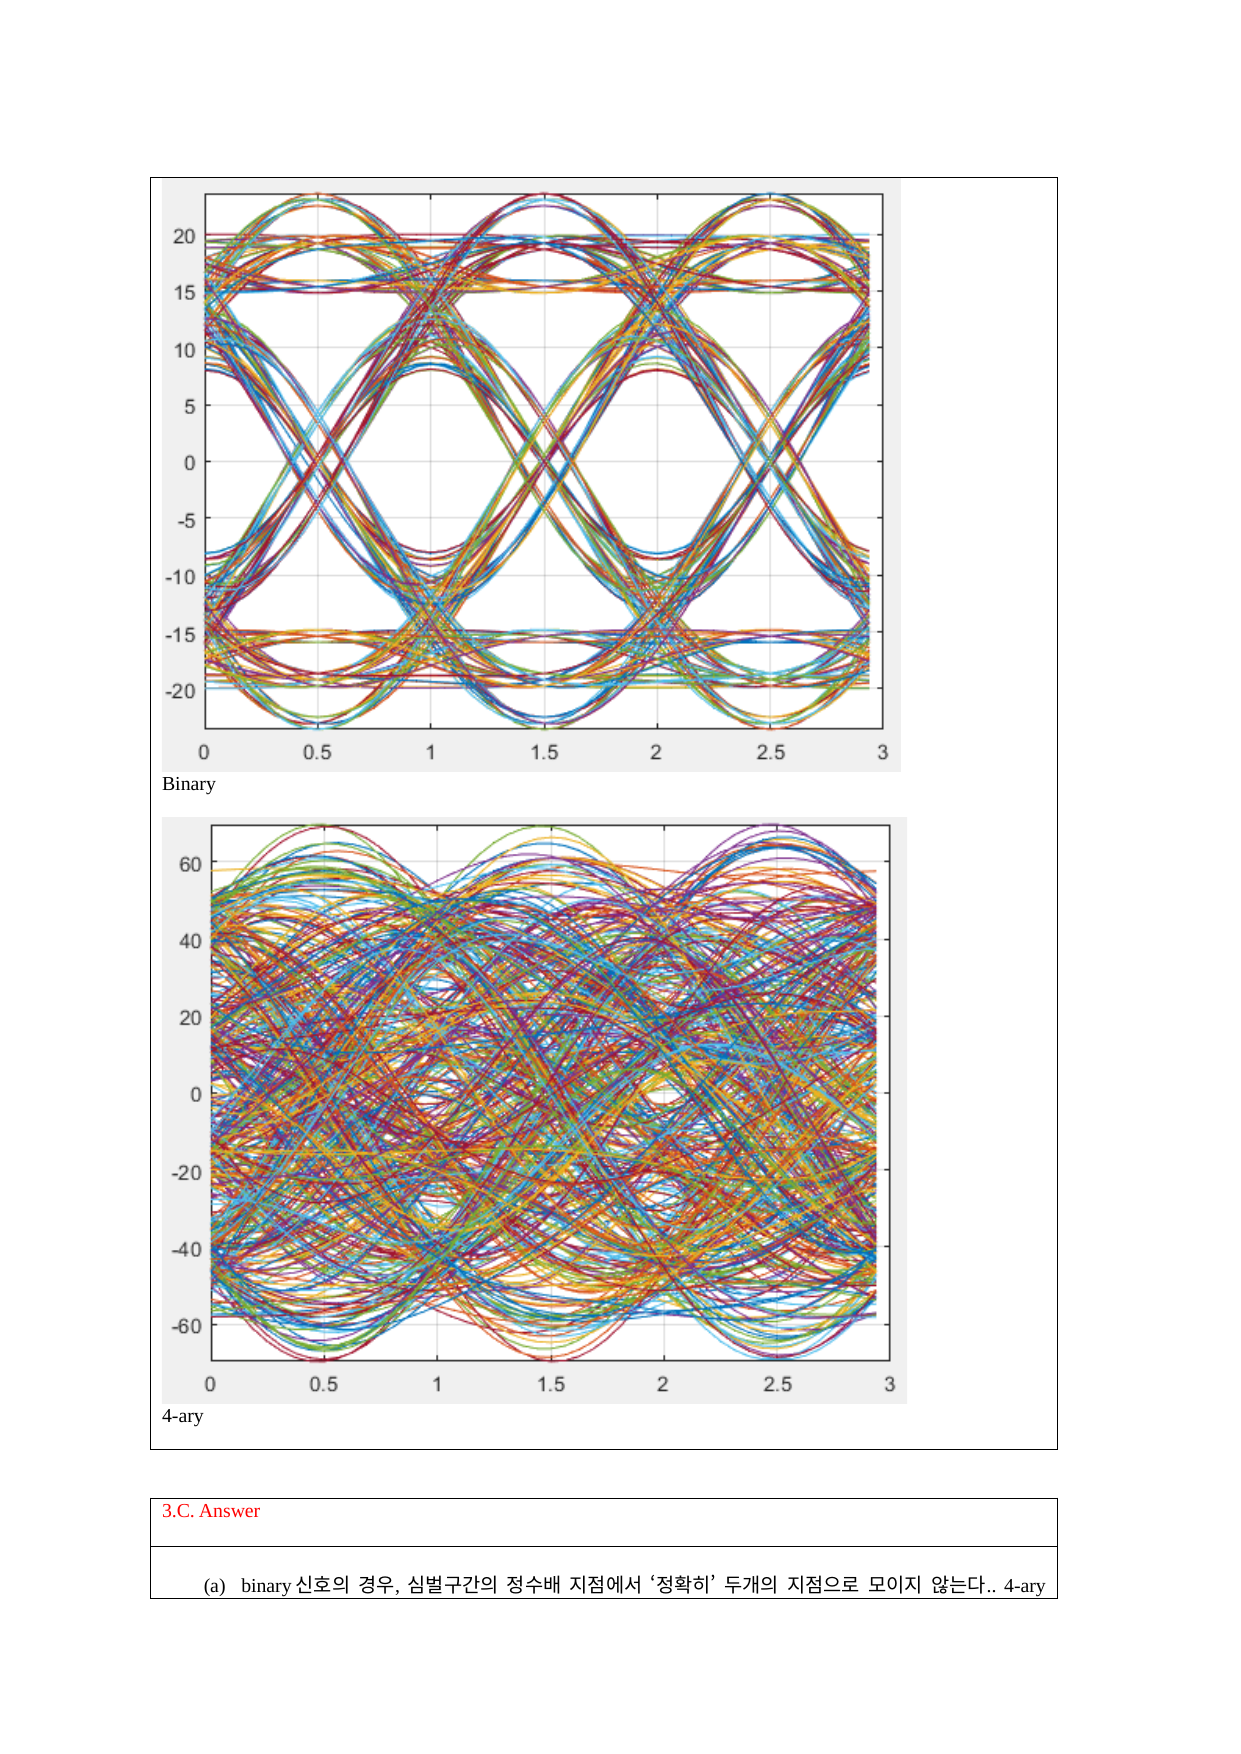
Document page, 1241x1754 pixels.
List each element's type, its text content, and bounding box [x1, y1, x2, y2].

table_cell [151, 1547, 1057, 1598]
picture [161, 817, 908, 1404]
table_cell Binary 4-ary [151, 178, 1057, 1449]
table_header 3.C. Answer [151, 1499, 1057, 1546]
picture [161, 178, 901, 772]
